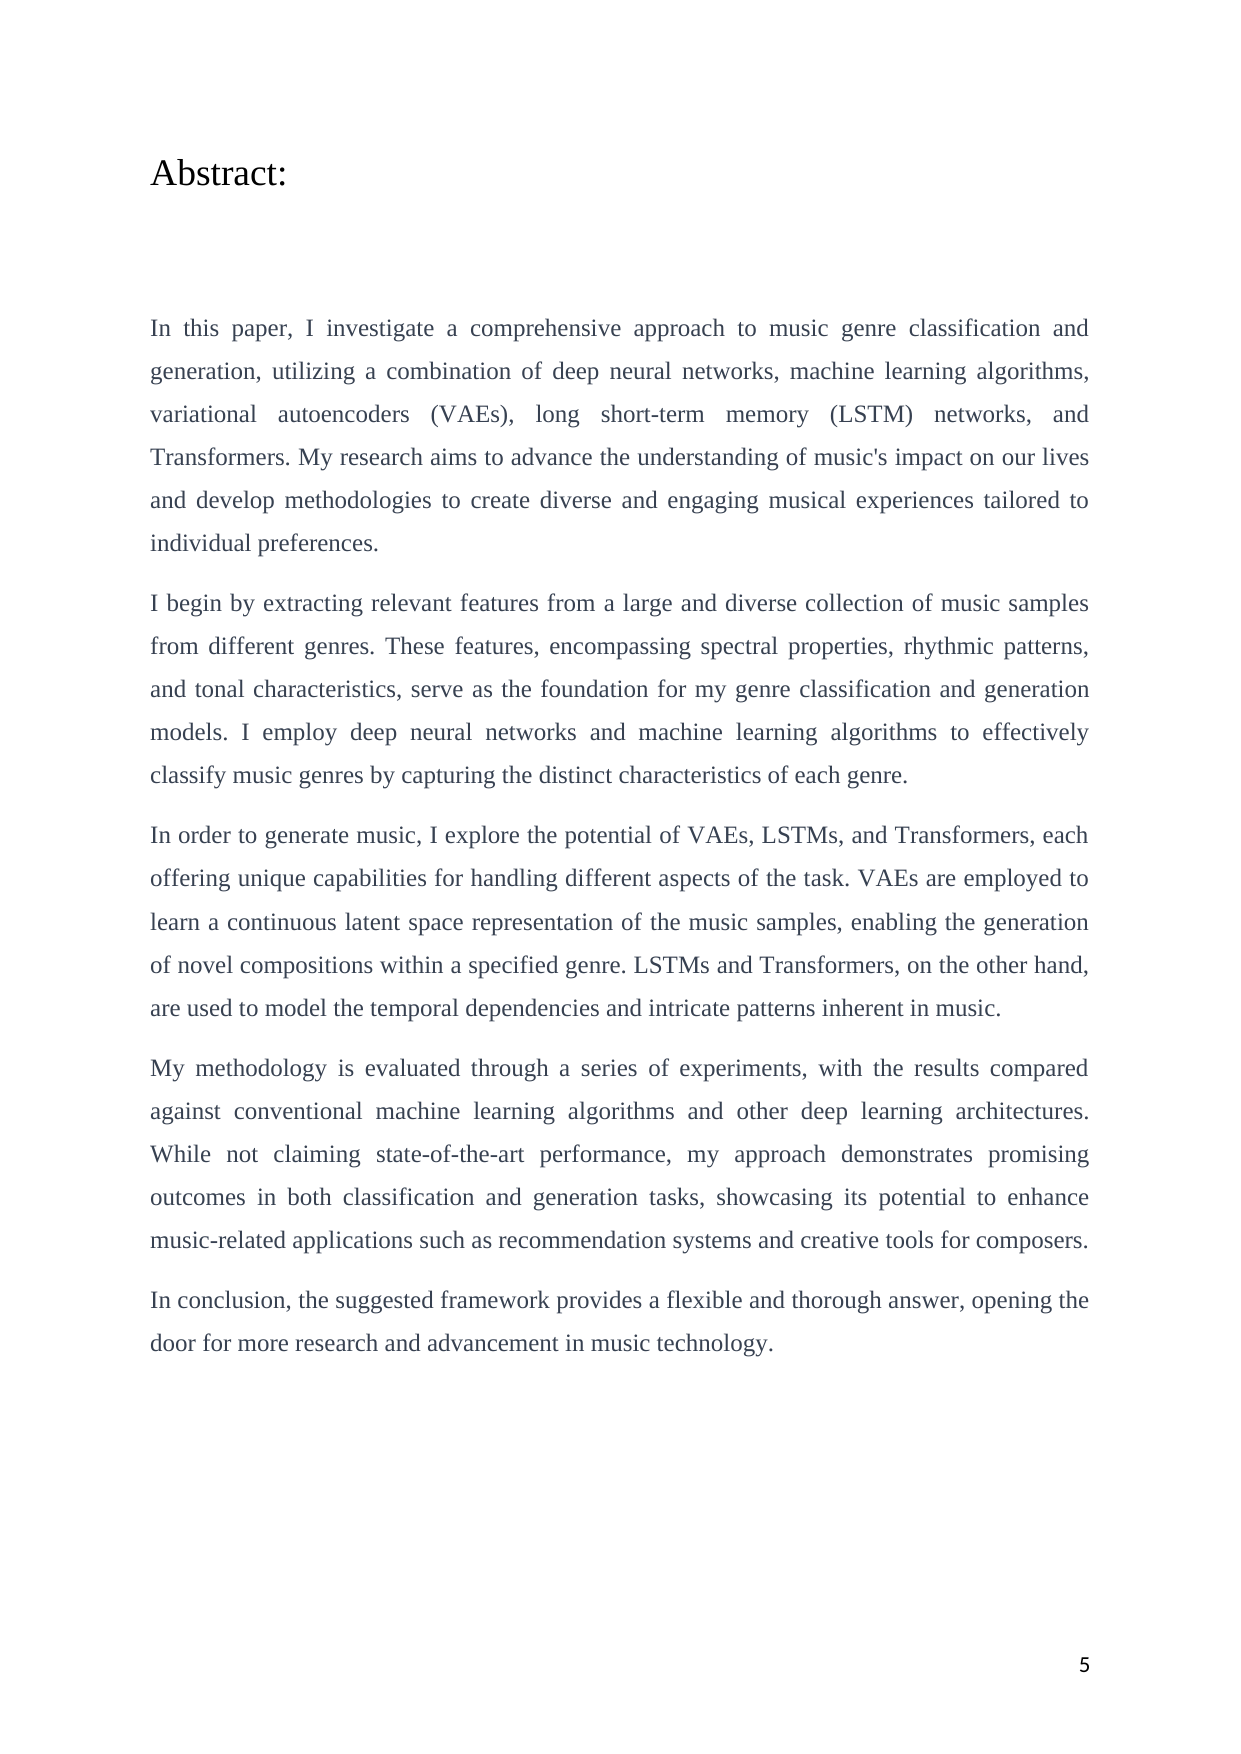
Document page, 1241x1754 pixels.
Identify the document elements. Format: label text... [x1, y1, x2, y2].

text In order to generate music, I explore the potential of VAEs, LSTMs, and Transformers, each offering unique capabilities for handling different aspects of the task. VAEs are employed to learn a continuous latent space representation of the music samples, enabling the generation of novel compositions within a specified genre. LSTMs and Transformers, on the other hand, are used to model the temporal dependencies and intricate patterns inherent in music. [150, 820, 1090, 1022]
text Abstract: [150, 150, 1090, 193]
text In this paper, I investigate a comprehensive approach to music genre classification and generation, utilizing a combination of deep neural networks, machine learning algorithms, variational autoencoders (VAEs), long short-term memory (LSTM) networks, and Transformers. My research aims to advance the understanding of music's impact on our lives and develop methodologies to create diverse and engaging musical experiences tailored to individual preferences. [150, 313, 1090, 557]
text In conclusion, the suggested framework provides a flexible and thorough answer, opening the door for more research and advancement in music technology. [150, 1285, 1090, 1357]
text My methodology is evaluated through a series of experiments, with the results compared against conventional machine learning algorithms and other deep learning architectures. While not claiming state-of-the-art performance, my approach demonstrates promising outcomes in both classification and generation tasks, showcasing its potential to enhance music-related applications such as recommendation systems and creative tools for composers. [150, 1053, 1090, 1254]
text I begin by extracting relevant features from a large and diverse collection of music samples from different genres. These features, encompassing spectral properties, rhythmic patterns, and tonal characteristics, serve as the foundation for my genre classification and generation models. I employ deep neural networks and machine learning algorithms to effectively classify music genres by capturing the distinct characteristics of each genre. [150, 588, 1090, 789]
